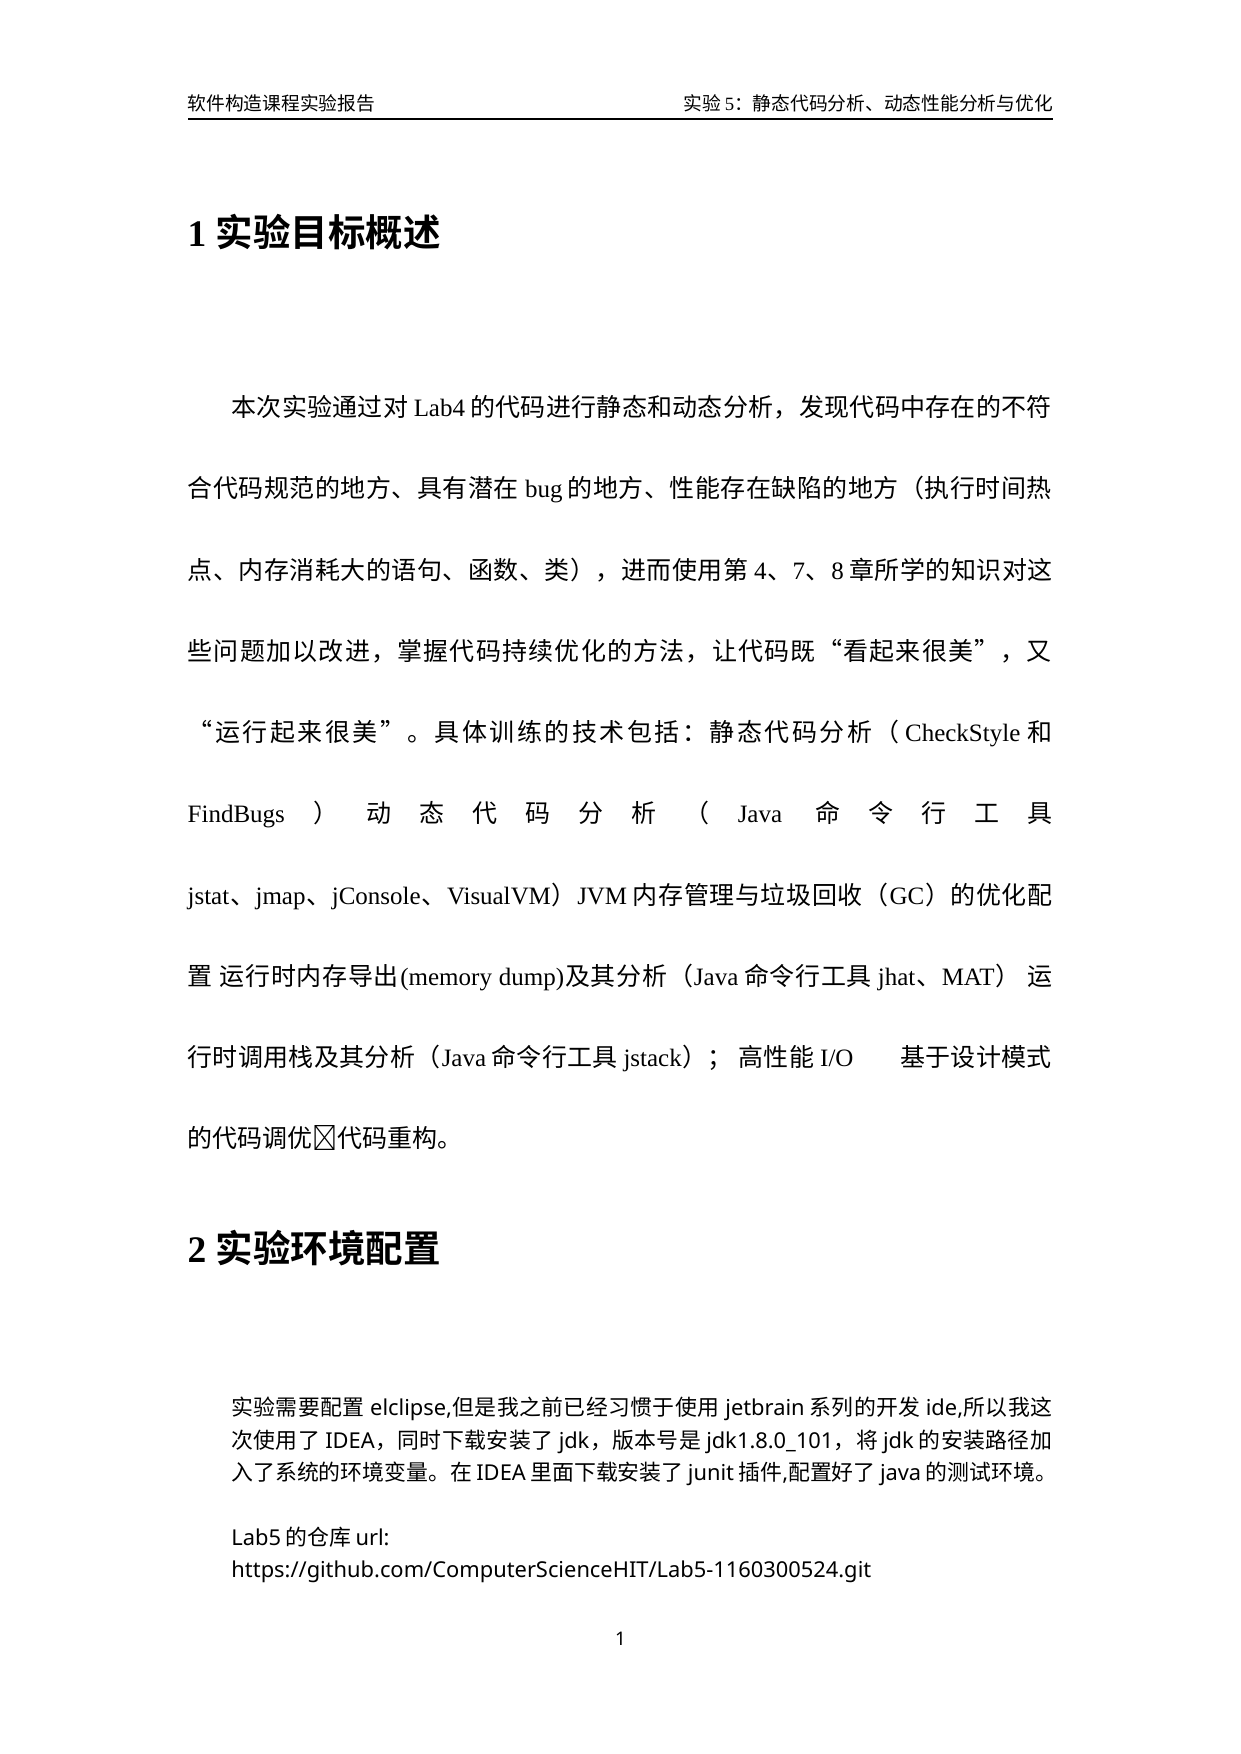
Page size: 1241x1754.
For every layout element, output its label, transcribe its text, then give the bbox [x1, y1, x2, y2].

subtitle 实验目标概述 [187, 197, 1053, 262]
text 实验需要配置elclipse,但是我之前已经习惯于使用jetbrain系列的开发ide,所以我这次使用了IDEA，同时下载安装了jdk，版本号是jdk1.8.0_101，将jdk的安装路径加入了系统的环境变量。在IDEA里面下载安装了junit插件,配置好了java的测试环境。 [231, 1390, 1053, 1487]
text 本次实验通过对Lab4的代码进行静态和动态分析，发现代码中存在的不符合代码规范的地方、具有潜在bug的地方、性能存在缺陷的地方（执行时间热点、内存消耗大的语句、函数、类），进而使用第4、7、8章所学的知识对这些问题加以改进，掌握代码持续优化的方法，让代码既“看起来很美”，又“运行起来很美”。具体训练的技术包括：静态代码分析（CheckStyle和FindBugs）动态代码分析（Java命令行工具jstat、jmap、jConsole、VisualVM）JVM内存管理与垃圾回收（GC）的优化配置 运行时内存导出(memory dump)及其分析（Java命令行工具jhat、MAT） 运行时调用栈及其分析（Java命令行工具jstack）； 高性能I/O 基于设计模式的代码调优代码重构。 [187, 373, 1053, 1169]
subtitle 实验环境配置 [187, 1214, 1053, 1279]
text https://github.com/ComputerScienceHIT/Lab5-1160300524.git [231, 1552, 1053, 1585]
text Lab5的仓库url: [231, 1520, 1053, 1552]
